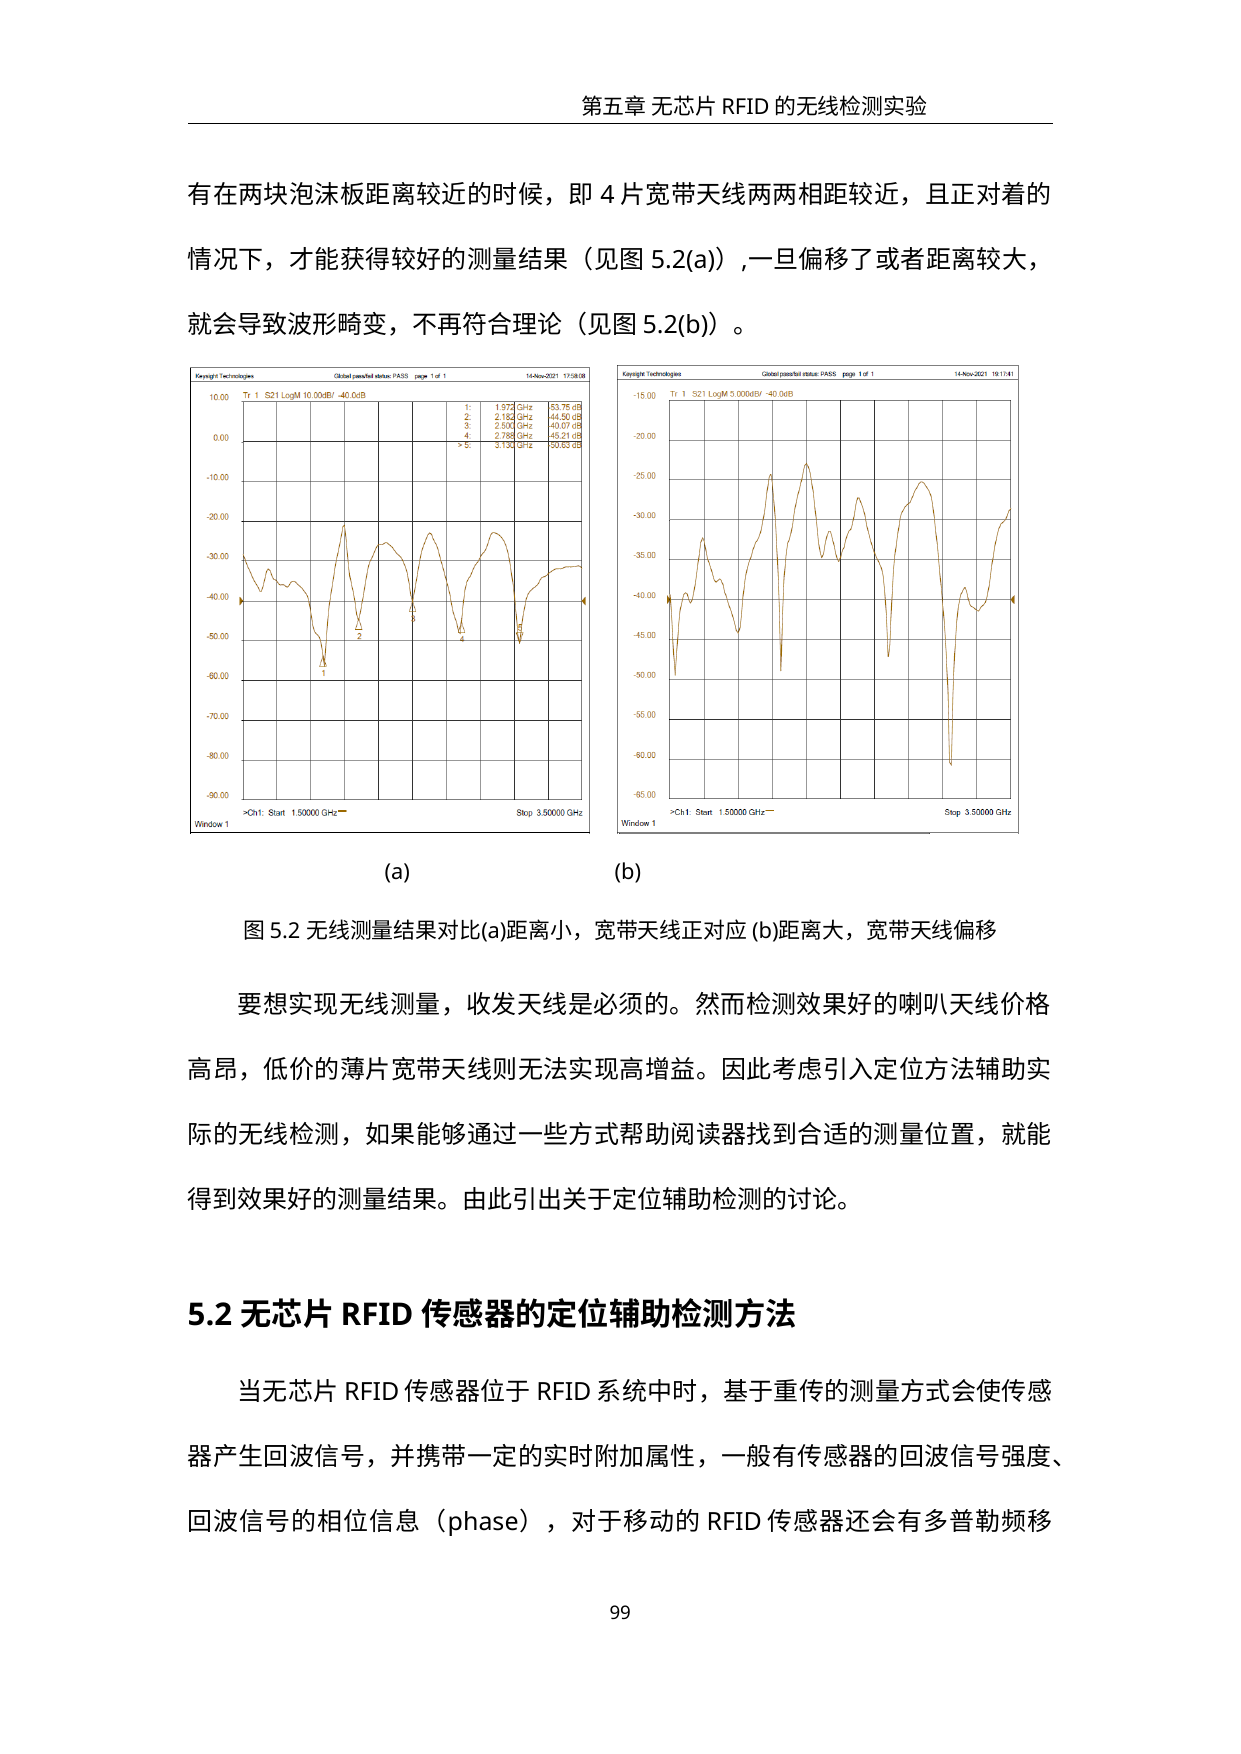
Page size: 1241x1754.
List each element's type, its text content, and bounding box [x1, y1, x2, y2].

picture [187, 366, 592, 834]
picture [615, 363, 1020, 834]
subtitle 5.2 无芯片RFID 传感器的定位辅助检测方法 [187, 1280, 1053, 1345]
text (a) (b) [187, 855, 1053, 887]
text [187, 160, 1053, 355]
text 要想实现无线测量，收发天线是必须的。然而检测效果好的喇叭天线价格高昂，低价的薄片宽带天线则无法实现高增益。因此考虑引入定位方法辅助实际的无线检测，如果能够通过一些方式帮助阅读器找到合适的测量位置，就能得到效果好的测量结果。由此引出关于定位辅助检测的讨论。 [187, 970, 1053, 1230]
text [187, 1357, 1053, 1552]
text 图5.2 无线测量结果对比(a)距离小，宽带天线正对应 (b)距离大，宽带天线偏移 [187, 912, 1053, 945]
